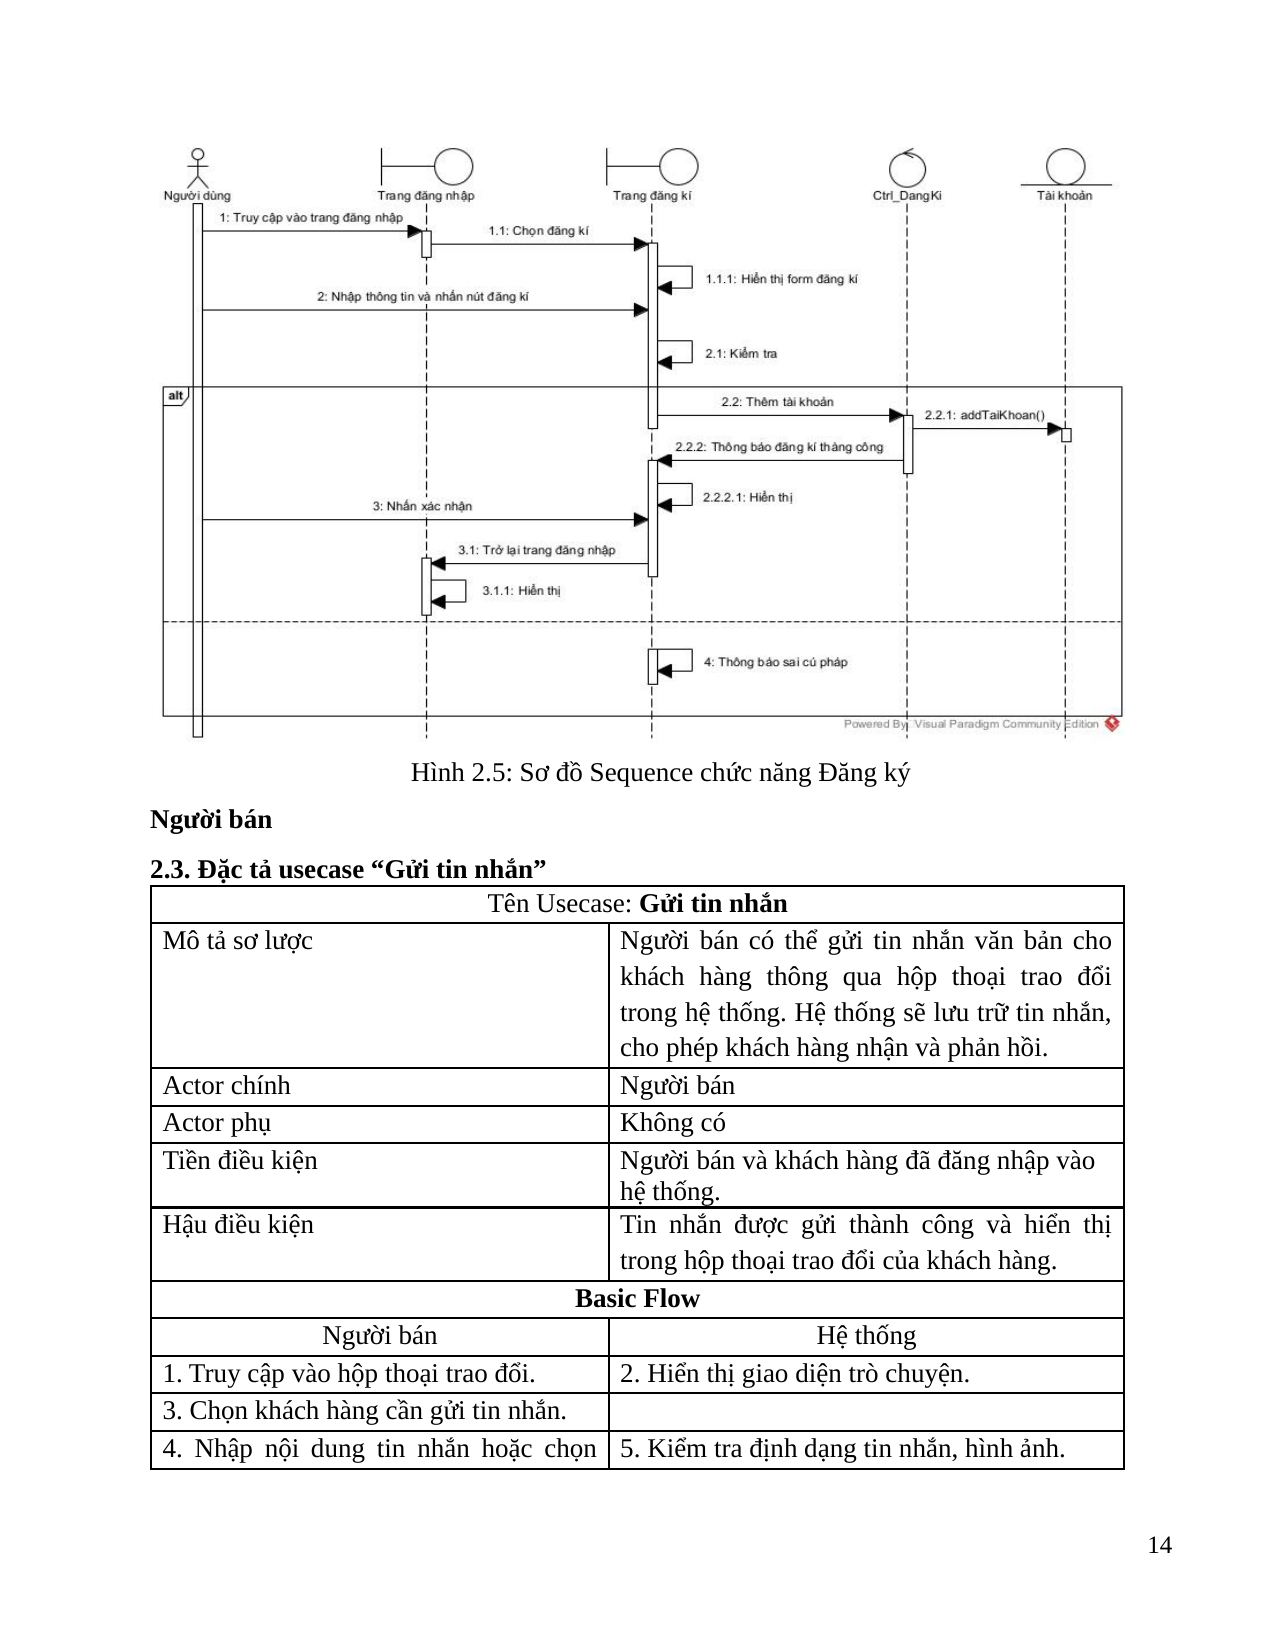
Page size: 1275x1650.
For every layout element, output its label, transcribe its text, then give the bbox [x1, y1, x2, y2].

table_cell Người bán có thể gửi tin nhắn văn bản cho khách hàng thông qua hộp thoại trao đổi trong hệ thống. Hệ thống sẽ lưu trữ tin nhắn, cho phép khách hàng nhận và phản hồi. [610, 924, 1123, 1067]
table_header Tên Usecase: Gửi tin nhắn [152, 887, 1123, 922]
table_cell 2. Hiển thị giao diện trò chuyện. [610, 1357, 1123, 1392]
table_cell Tin nhắn được gửi thành công và hiển thị trong hộp thoại trao đổi của khách hàng. [610, 1209, 1123, 1279]
table_cell 3. Chọn khách hàng cần gửi tin nhắn. [152, 1394, 608, 1430]
table_cell Basic Flow [152, 1282, 1123, 1317]
table_cell Người bán [610, 1069, 1123, 1104]
table_cell [610, 1394, 1123, 1430]
table_cell Người bán và khách hàng đã đăng nhập vào hệ thống. [610, 1144, 1123, 1206]
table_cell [610, 1432, 1123, 1467]
table_cell Hậu điều kiện [152, 1209, 608, 1279]
table_cell 1. Truy cập vào hộp thoại trao đổi. [152, 1357, 608, 1392]
table_cell Mô tả sơ lược [152, 924, 608, 1067]
table_cell Tiền điều kiện [152, 1144, 608, 1206]
table_cell Actor phụ [152, 1107, 608, 1142]
table_cell Không có [610, 1107, 1123, 1142]
subtitle 2.3. Đặc tả usecase “Gửi tin nhắn” [150, 854, 1172, 885]
table_cell Actor chính [152, 1069, 608, 1104]
table_cell Người bán [152, 1319, 608, 1354]
text Hình 2.5: Sơ đồ Sequence chức năng Đăng ký [150, 756, 1172, 787]
picture [150, 147, 1125, 742]
table_cell Hệ thống [610, 1319, 1123, 1354]
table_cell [152, 1432, 608, 1467]
text Người bán [150, 803, 1172, 834]
